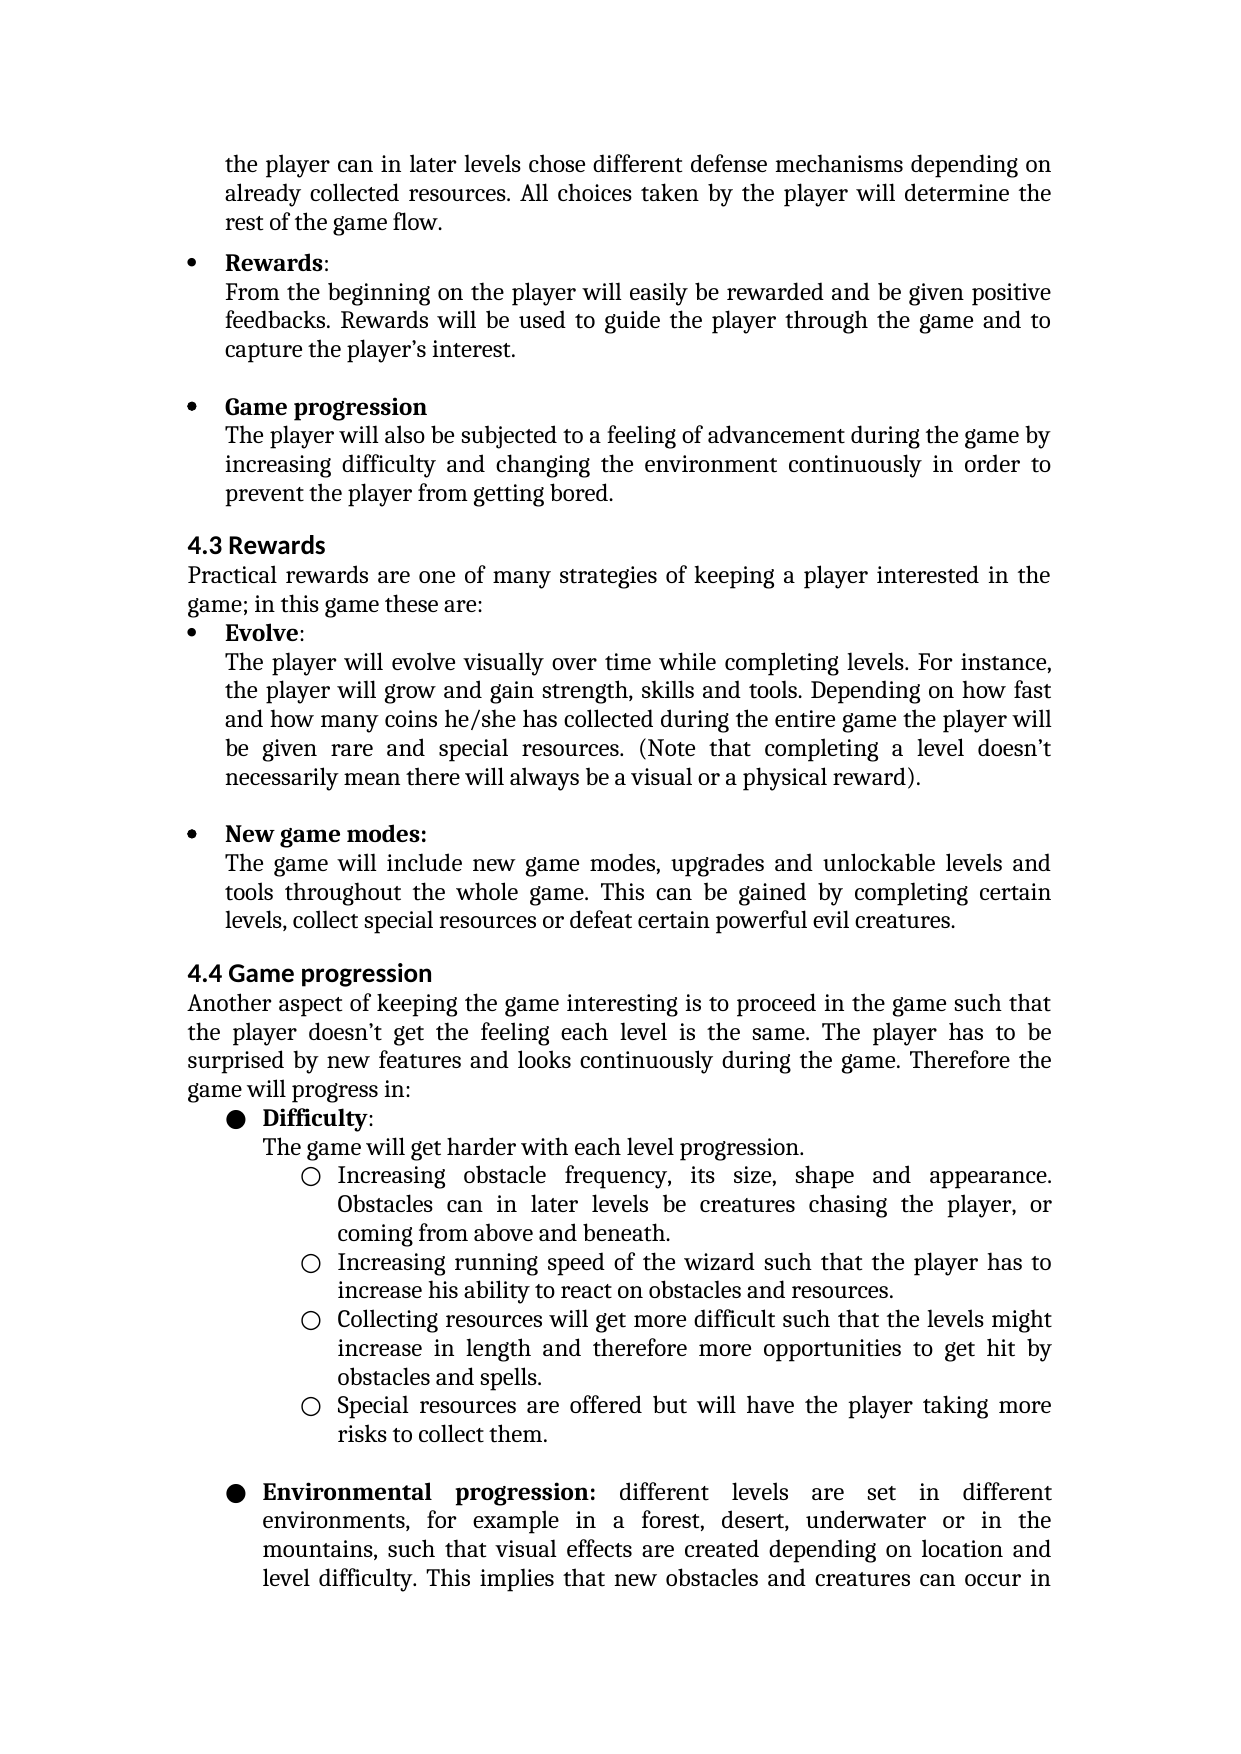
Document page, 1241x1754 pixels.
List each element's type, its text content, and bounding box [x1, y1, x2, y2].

subtitle 4.4 Game progression [187, 956, 1053, 989]
list Difficulty: [225, 1104, 1053, 1133]
list Game progression [187, 392, 1053, 421]
text Practical rewards are one of many strategies of keeping a player interested in the game; in this game these are: [187, 561, 1053, 619]
list Increasing obstacle frequency, its size, shape and appearance. Obstacles can in later levels be creatures chasing the player, or coming from above and beneath. [300, 1161, 1053, 1248]
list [225, 150, 1053, 236]
text The player will evolve visually over time while completing levels. For instance, the player will grow and gain strength, skills and tools. Depending on how fast and how many coins he/she has collected during the entire game the player will be given rare and special resources. (Note that completing a level doesn’t necessarily mean there will always be a visual or a physical reward). [225, 648, 1053, 791]
text From the beginning on the player will easily be rewarded and be given positive feedbacks. Rewards will be used to guide the player through the game and to capture the player’s interest. [225, 277, 1053, 364]
list Rewards: [187, 249, 1053, 277]
text The game will get harder with each level progression. [262, 1133, 1053, 1161]
text The game will include new game modes, upgrades and unlockable levels and tools throughout the whole game. This can be gained by completing certain levels, collect special resources or defeat certain powerful evil creatures. [225, 849, 1053, 935]
text The player will also be subjected to a feeling of advancement during the game by increasing difficulty and changing the environment continuously in order to prevent the player from getting bored. [225, 421, 1053, 507]
subtitle 4.3 Rewards [187, 528, 1053, 561]
list Special resources are offered but will have the player taking more risks to collect them. [300, 1391, 1053, 1449]
list Collecting resources will get more difficult such that the levels might increase in length and therefore more opportunities to get hit by obstacles and spells. [300, 1305, 1053, 1391]
list Increasing running speed of the wizard such that the player has to increase his ability to react on obstacles and resources. [300, 1248, 1053, 1305]
text Another aspect of keeping the game interesting is to proceed in the game such that the player doesn’t get the feeling each level is the same. The player has to be surprised by new features and looks continuously during the game. Therefore the game will progress in: [187, 989, 1053, 1104]
list New game modes: [187, 820, 1053, 849]
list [225, 1478, 1053, 1593]
list Evolve: [187, 619, 1053, 648]
